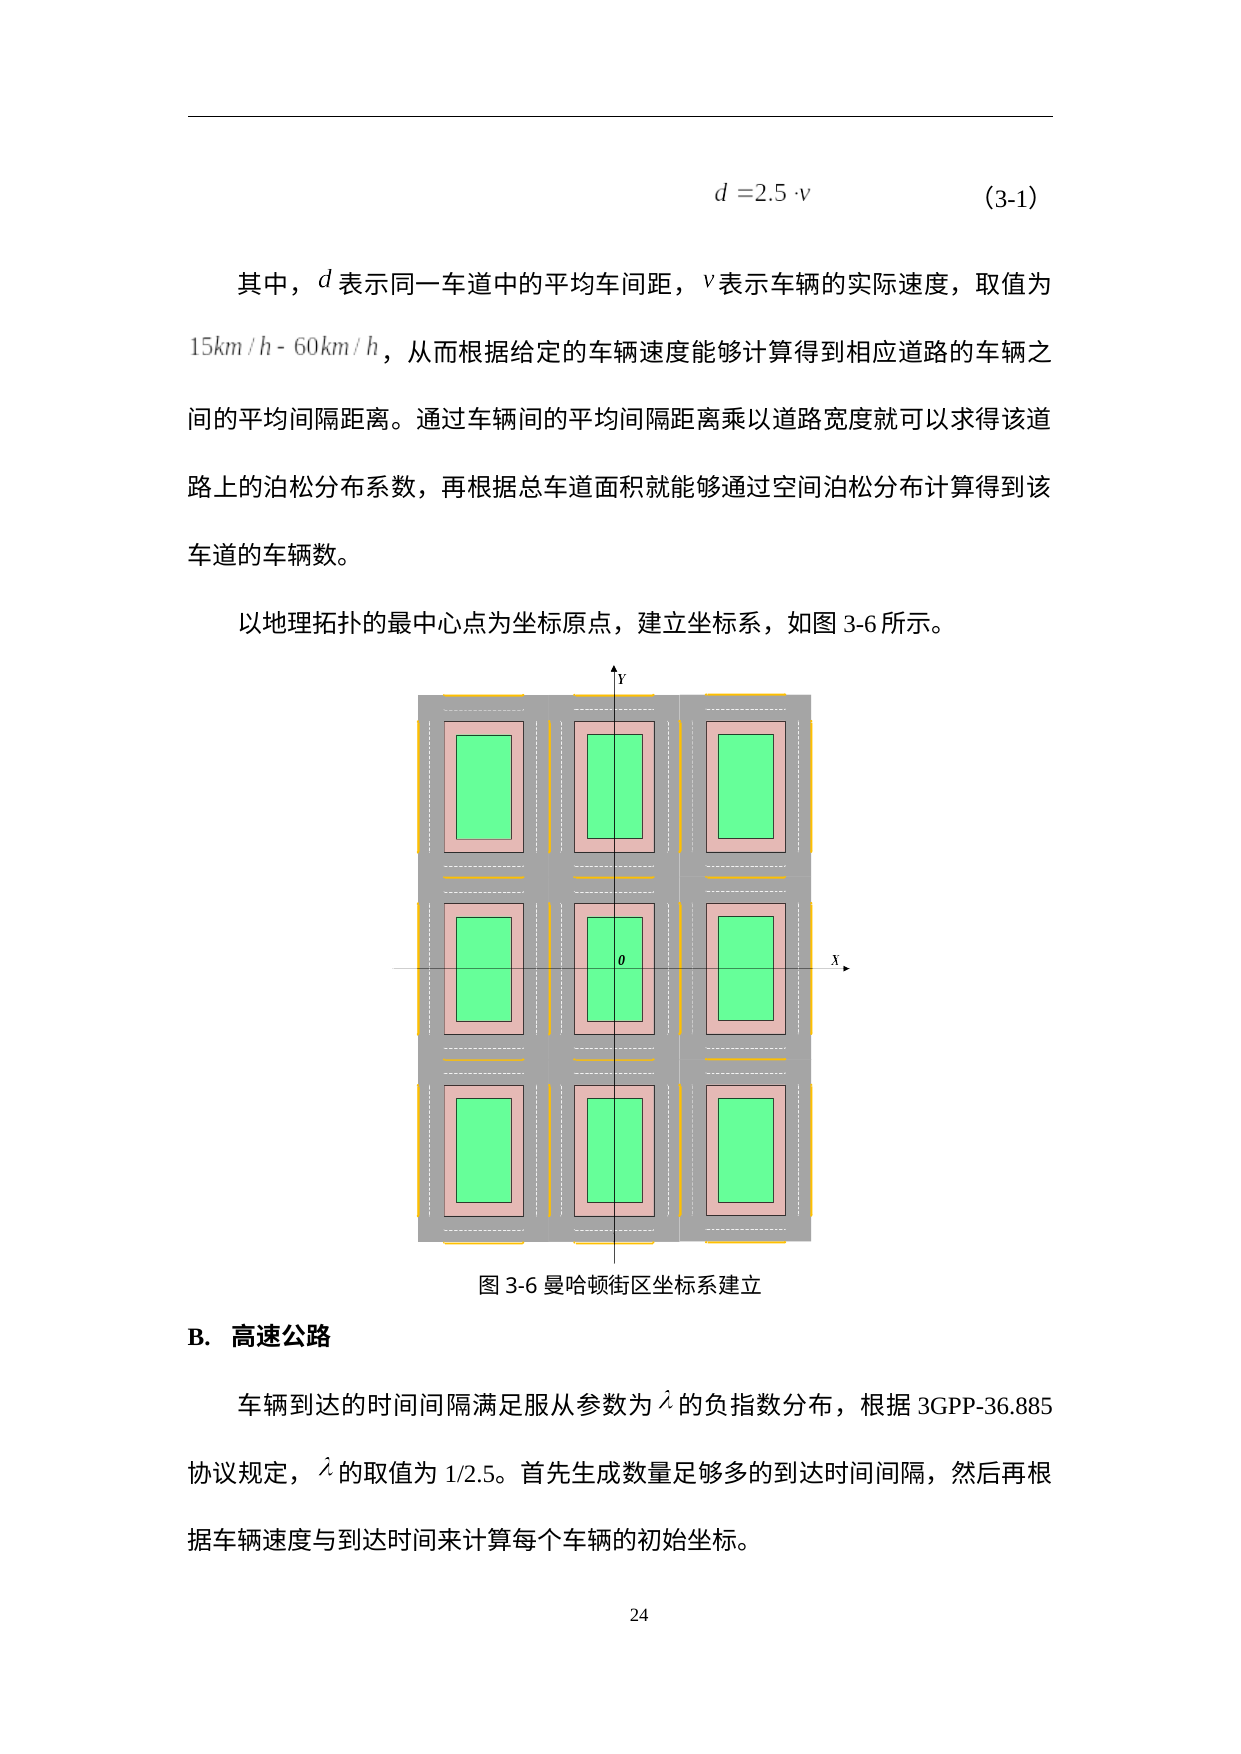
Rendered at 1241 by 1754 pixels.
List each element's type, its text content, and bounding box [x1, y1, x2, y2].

text 图 3-6 曼哈顿街区坐标系建立 [187, 1267, 1053, 1301]
list 高速公路 [187, 1301, 1053, 1369]
text 以地理拓扑的最中心点为坐标原点，建立坐标系，如图 3-6所示。 [187, 588, 1053, 656]
text 车辆到达的时间间隔满足服从参数为的负指数分布，根据3GPP-36.885协议规定，的取值为1/2.5。首先生成数量足够多的到达时间间隔，然后再根据车辆速度与到达时间来计算每个车辆的初始坐标。 [187, 1369, 1053, 1573]
text 其中，表示同一车道中的平均车间距，表示车辆的实际速度，取值为，从而根据给定的车辆速度能够计算得到相应道路的车辆之间的平均间隔距离。通过车辆间的平均间隔距离乘以道路宽度就可以求得该道路上的泊松分布系数，再根据总车道面积就能够通过空间泊松分布计算得到该车道的车辆数。 [187, 248, 1053, 588]
text （3-1） [187, 162, 1053, 230]
